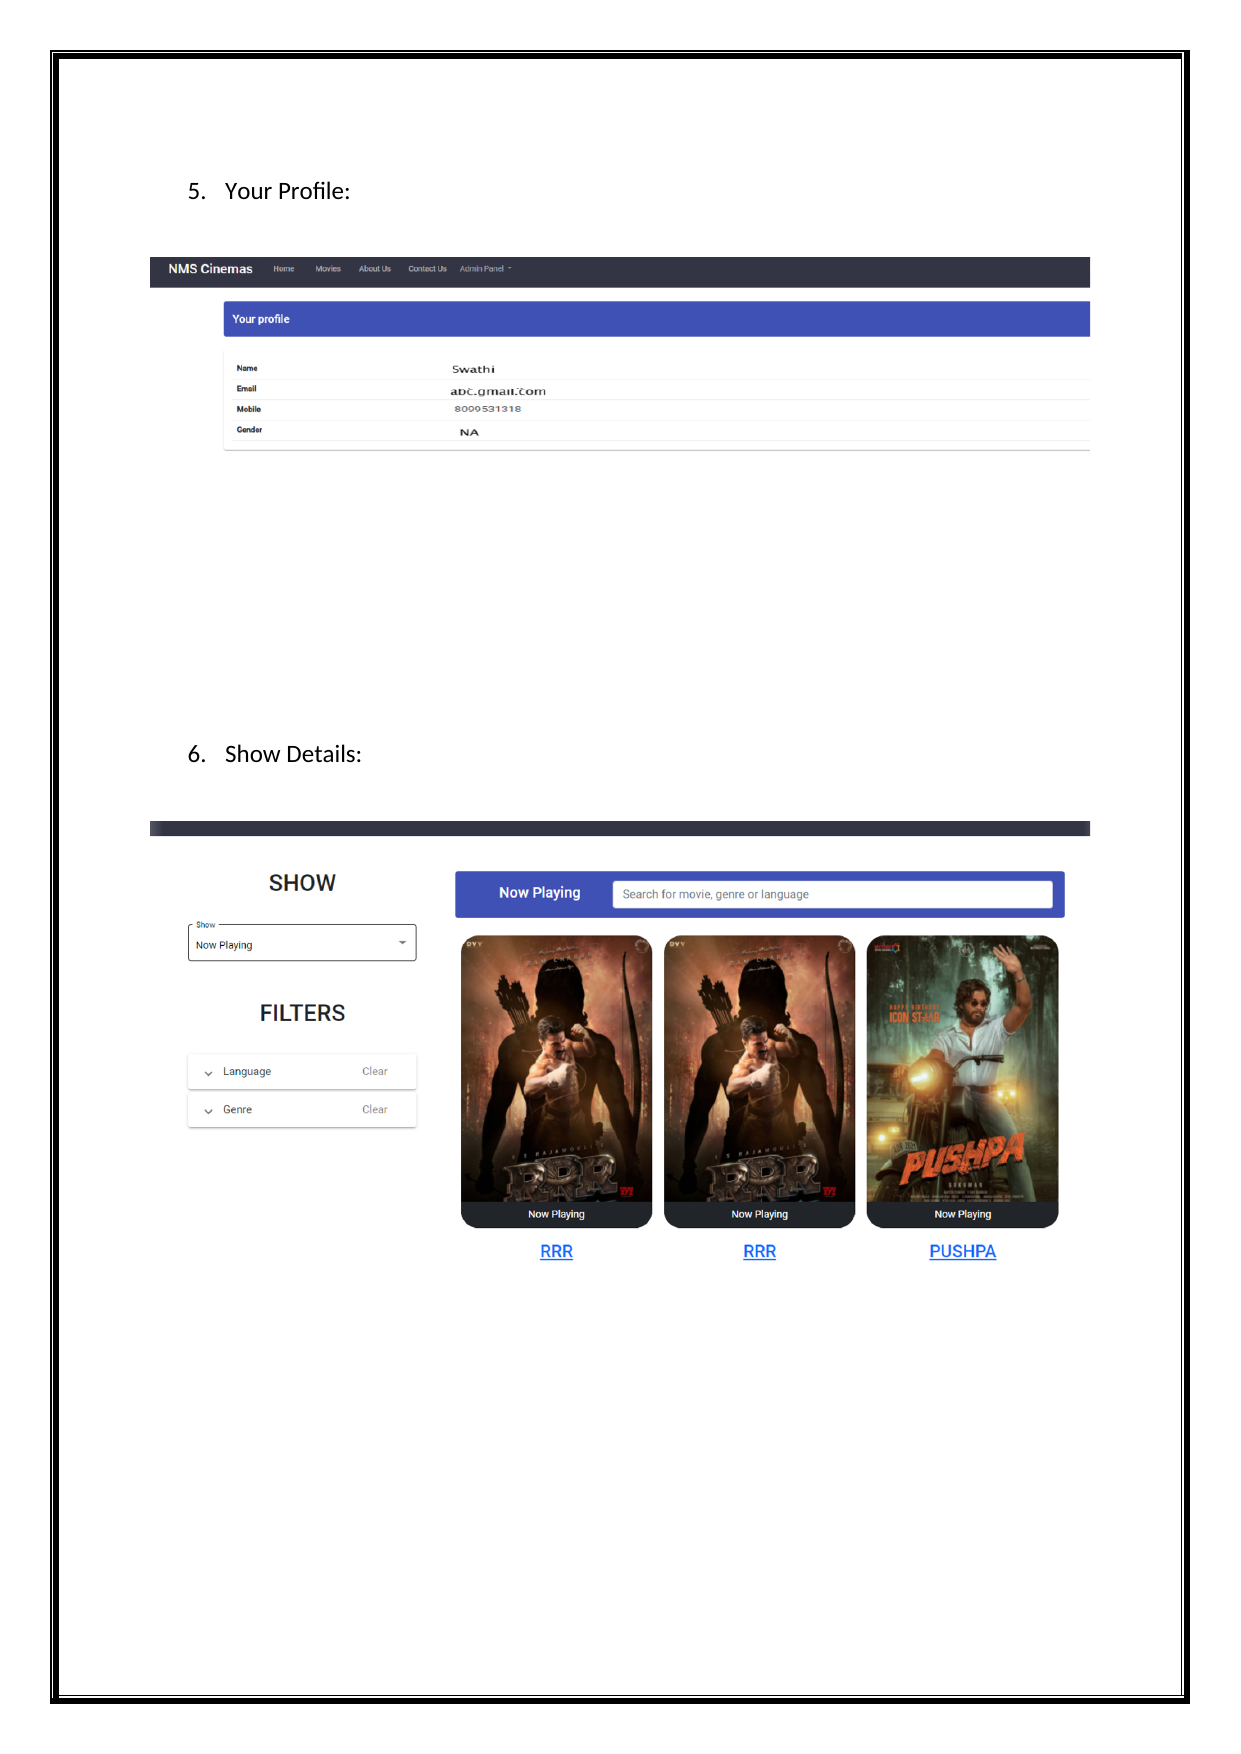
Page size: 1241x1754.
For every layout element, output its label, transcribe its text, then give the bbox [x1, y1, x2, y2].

picture [150, 821, 1091, 1272]
subtitle Show Details: [187, 738, 1090, 769]
subtitle Your Profile: [187, 175, 1090, 206]
picture [150, 257, 1091, 712]
